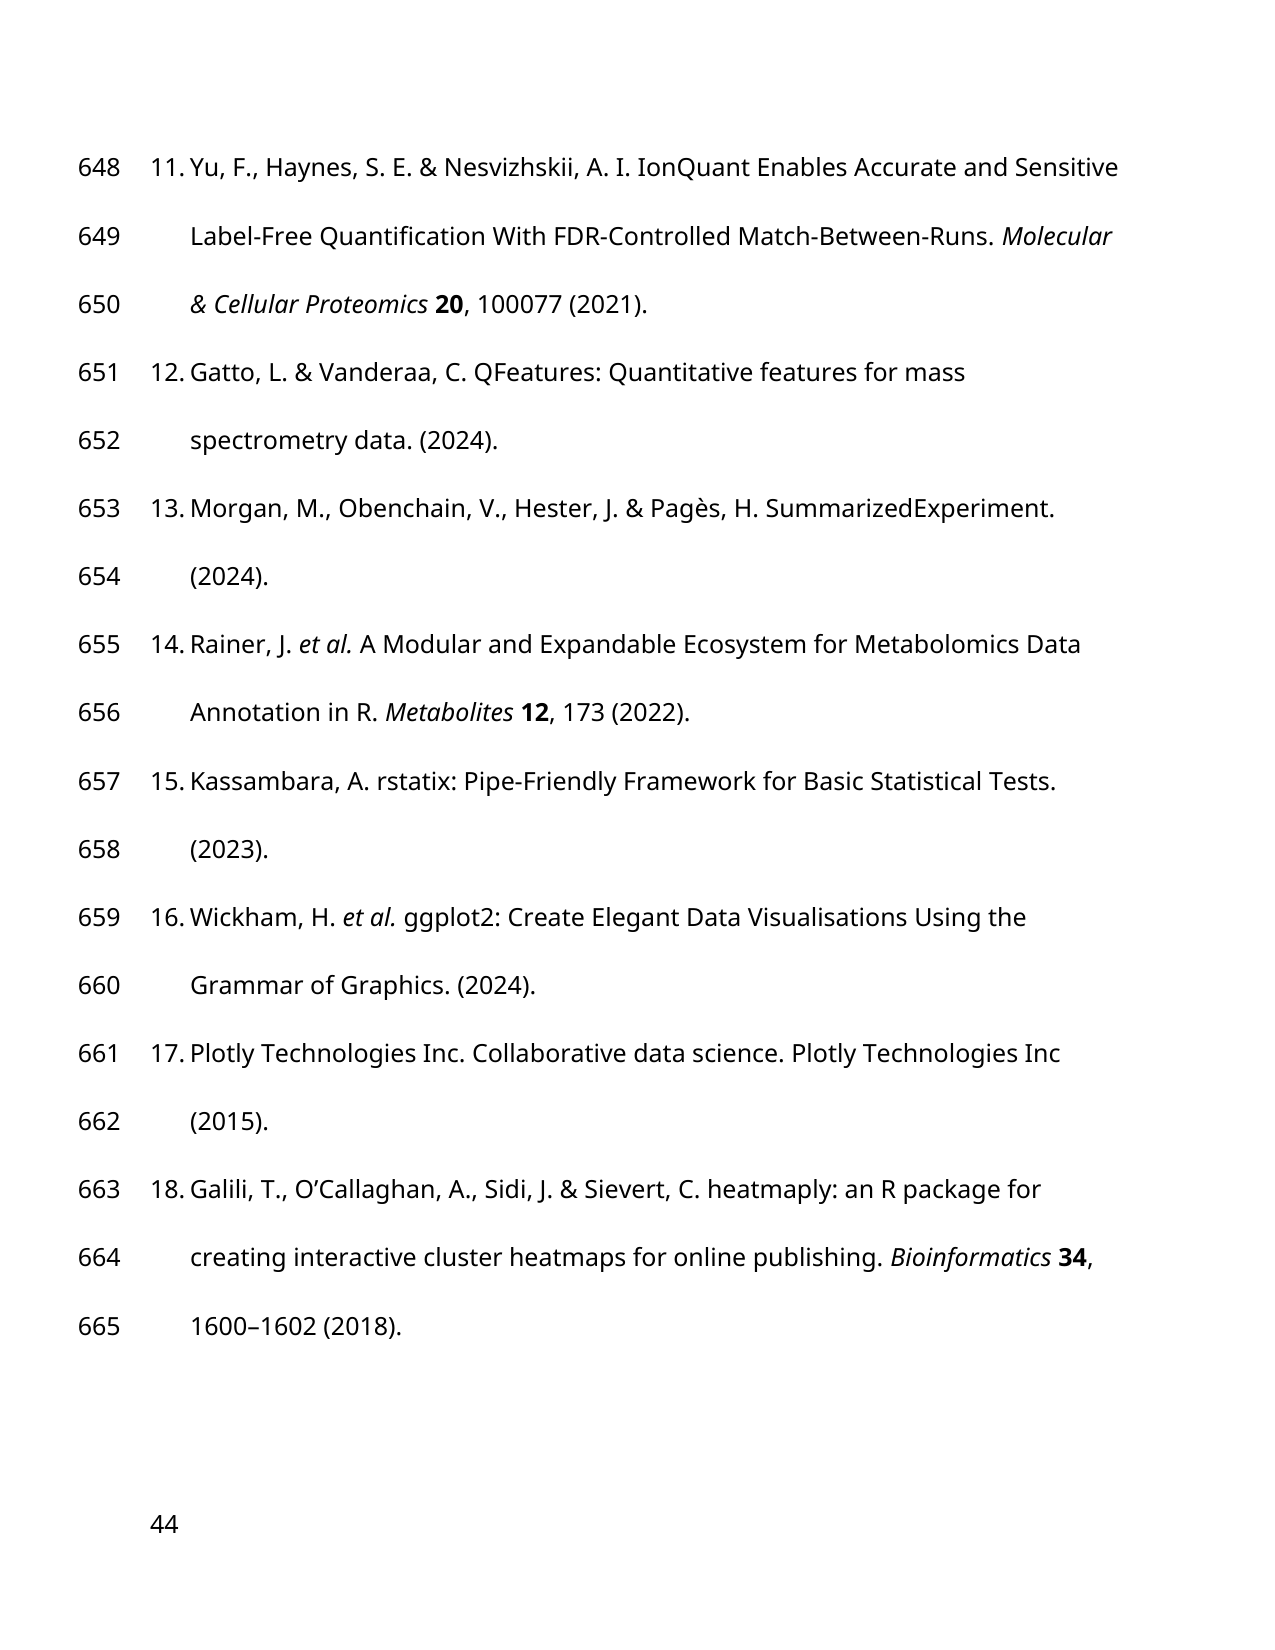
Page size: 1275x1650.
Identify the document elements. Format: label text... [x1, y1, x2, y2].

text 12. Gatto, L. & Vanderaa, C. QFeatures: Quantitative features for mass spectrometry data. (2024). [150, 354, 1125, 457]
text 13. Morgan, M., Obenchain, V., Hester, J. & Pagès, H. SummarizedExperiment. (2024). [150, 491, 1125, 593]
text 14. Rainer, J. et al. A Modular and Expandable Ecosystem for Metabolomics Data Annotation in R. Metabolites 12, 173 (2022). [150, 627, 1125, 729]
text 15. Kassambara, A. rstatix: Pipe-Friendly Framework for Basic Statistical Tests. (2023). [150, 763, 1125, 865]
text 17. Plotly Technologies Inc. Collaborative data science. Plotly Technologies Inc (2015). [150, 1036, 1125, 1138]
text 16. Wickham, H. et al. ggplot2: Create Elegant Data Visualisations Using the Grammar of Graphics. (2024). [150, 899, 1125, 1002]
text 18. Galili, T., O’Callaghan, A., Sidi, J. & Sievert, C. heatmaply: an R package for creating interactive cluster heatmaps for online publishing. Bioinformatics 34, 1600–1602 (2018). [150, 1172, 1125, 1342]
text 11. Yu, F., Haynes, S. E. & Nesvizhskii, A. I. IonQuant Enables Accurate and Sensitive Label-Free Quantification With FDR-Controlled Match-Between-Runs. Molecular & Cellular Proteomics 20, 100077 (2021). [150, 150, 1125, 320]
